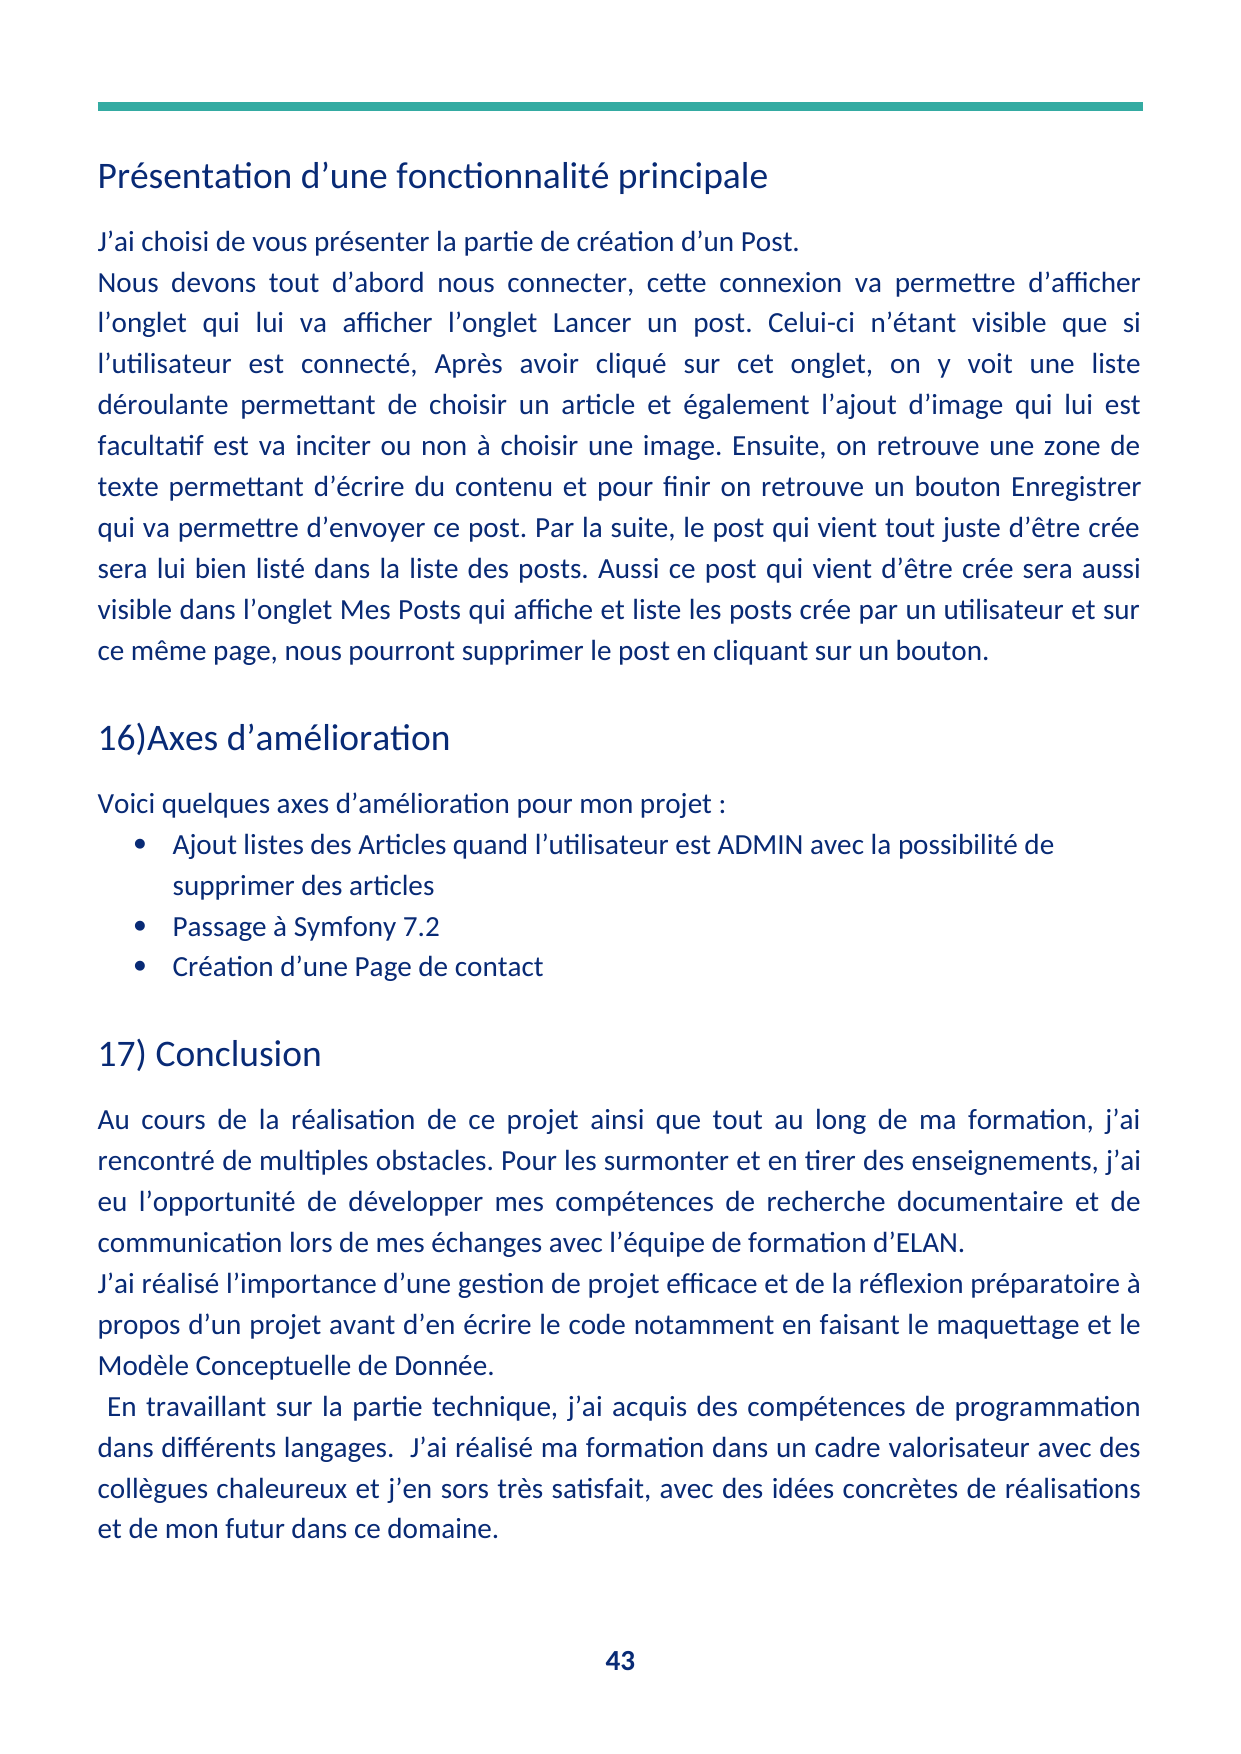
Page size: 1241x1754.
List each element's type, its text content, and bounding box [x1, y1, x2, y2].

text J’ai réalisé l’importance d’une gestion de projet efficace et de la réflexion préparatoire à propos d’un projet avant d’en écrire le code notamment en faisant le maquettage et le Modèle Conceptuelle de Donnée. [97, 1265, 1143, 1382]
subtitle 16)Axes d’amélioration [97, 714, 1143, 760]
list Passage à Symfony 7.2 [135, 908, 1143, 943]
list Création d’une Page de contact [135, 948, 1143, 984]
subtitle Présentation d’une fonctionnalité principale [97, 152, 1143, 198]
text J’ai choisi de vous présenter la partie de création d’un Post. [97, 223, 1143, 258]
list Ajout listes des Articles quand l’utilisateur est ADMIN avec la possibilité de supprimer des articles [135, 826, 1143, 902]
text Au cours de la réalisation de ce projet ainsi que tout au long de ma formation, j’ai rencontré de multiples obstacles. Pour les surmonter et en tirer des enseignements, j’ai eu l’opportunité de développer mes compétences de recherche documentaire et de communication lors de mes échanges avec l’équipe de formation d’ELAN. [97, 1101, 1143, 1260]
subtitle 17) Conclusion [97, 1030, 1143, 1076]
text Voici quelques axes d’amélioration pour mon projet : [97, 785, 1143, 820]
text Nous devons tout d’abord nous connecter, cette connexion va permettre d’afficher l’onglet qui lui va afficher l’onglet Lancer un post. Celui-ci n’étant visible que si l’utilisateur est connecté, Après avoir cliqué sur cet onglet, on y voit une liste déroulante permettant de choisir un article et également l’ajout d’image qui lui est facultatif est va inciter ou non à choisir une image. Ensuite, on retrouve une zone de texte permettant d’écrire du contenu et pour finir on retrouve un bouton Enregistrer qui va permettre d’envoyer ce post. Par la suite, le post qui vient tout juste d’être crée sera lui bien listé dans la liste des posts. Aussi ce post qui vient d’être crée sera aussi visible dans l’onglet Mes Posts qui affiche et liste les posts crée par un utilisateur et sur ce même page, nous pourront supprimer le post en cliquant sur un bouton. [97, 264, 1143, 668]
text En travaillant sur la partie technique, j’ai acquis des compétences de programmation dans différents langages. J’ai réalisé ma formation dans un cadre valorisateur avec des collègues chaleureux et j’en sors très satisfait, avec des idées concrètes de réalisations et de mon futur dans ce domaine. [97, 1388, 1143, 1546]
